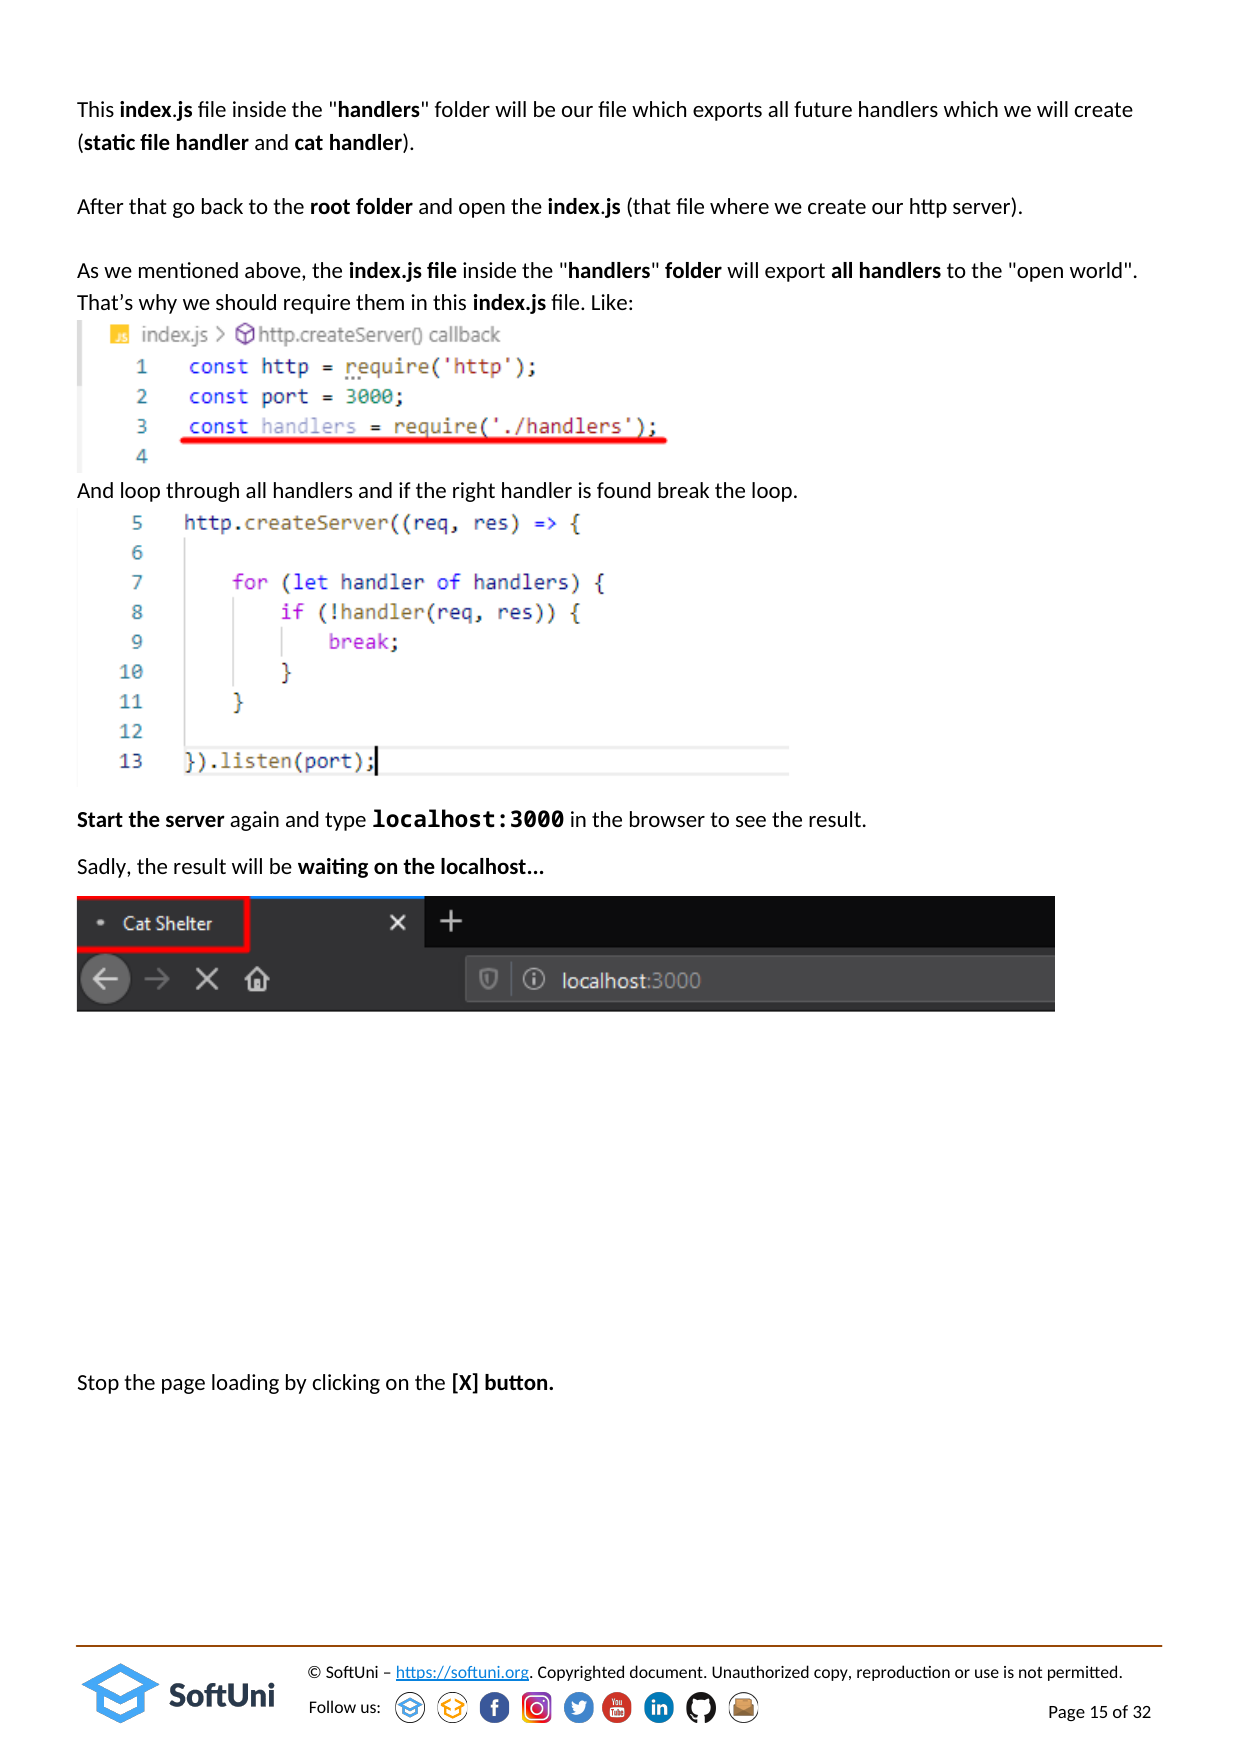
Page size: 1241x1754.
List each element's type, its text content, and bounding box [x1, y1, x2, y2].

picture [644, 1692, 653, 1701]
list As we mentioned above, the index.js file inside the "handlers" folder will export all handlers to the "open world". That’s why we should require them in this index.js file. Like: [77, 256, 1163, 317]
picture [658, 1705, 667, 1714]
picture [76, 508, 790, 787]
picture [728, 1692, 759, 1723]
text Sadly, the result will be waiting on the localhost... [77, 852, 1163, 880]
picture [437, 1692, 468, 1723]
list This index.js file inside the "handlers" folder will be our file which exports all future handlers which we will create (static file handler and cat handler). [77, 95, 1163, 156]
list And loop through all handlers and if the right handler is found break the loop. [77, 476, 1163, 504]
picture [75, 1658, 281, 1729]
picture [665, 1714, 674, 1723]
picture [564, 1692, 594, 1723]
picture [395, 1692, 425, 1723]
text Stop the page loading by clicking on the [X] button. [77, 1368, 1163, 1396]
picture [76, 320, 762, 473]
picture [686, 1692, 716, 1723]
list After that go back to the root folder and open the index.js (that file where we create our http server). [77, 192, 1163, 220]
picture [76, 896, 1055, 1352]
picture [602, 1692, 632, 1723]
text Start the server again and type localhost:3000 in the browser to see the result. [77, 803, 1163, 835]
picture [522, 1692, 552, 1723]
picture [644, 1714, 653, 1723]
picture [665, 1692, 674, 1701]
picture [479, 1692, 510, 1723]
